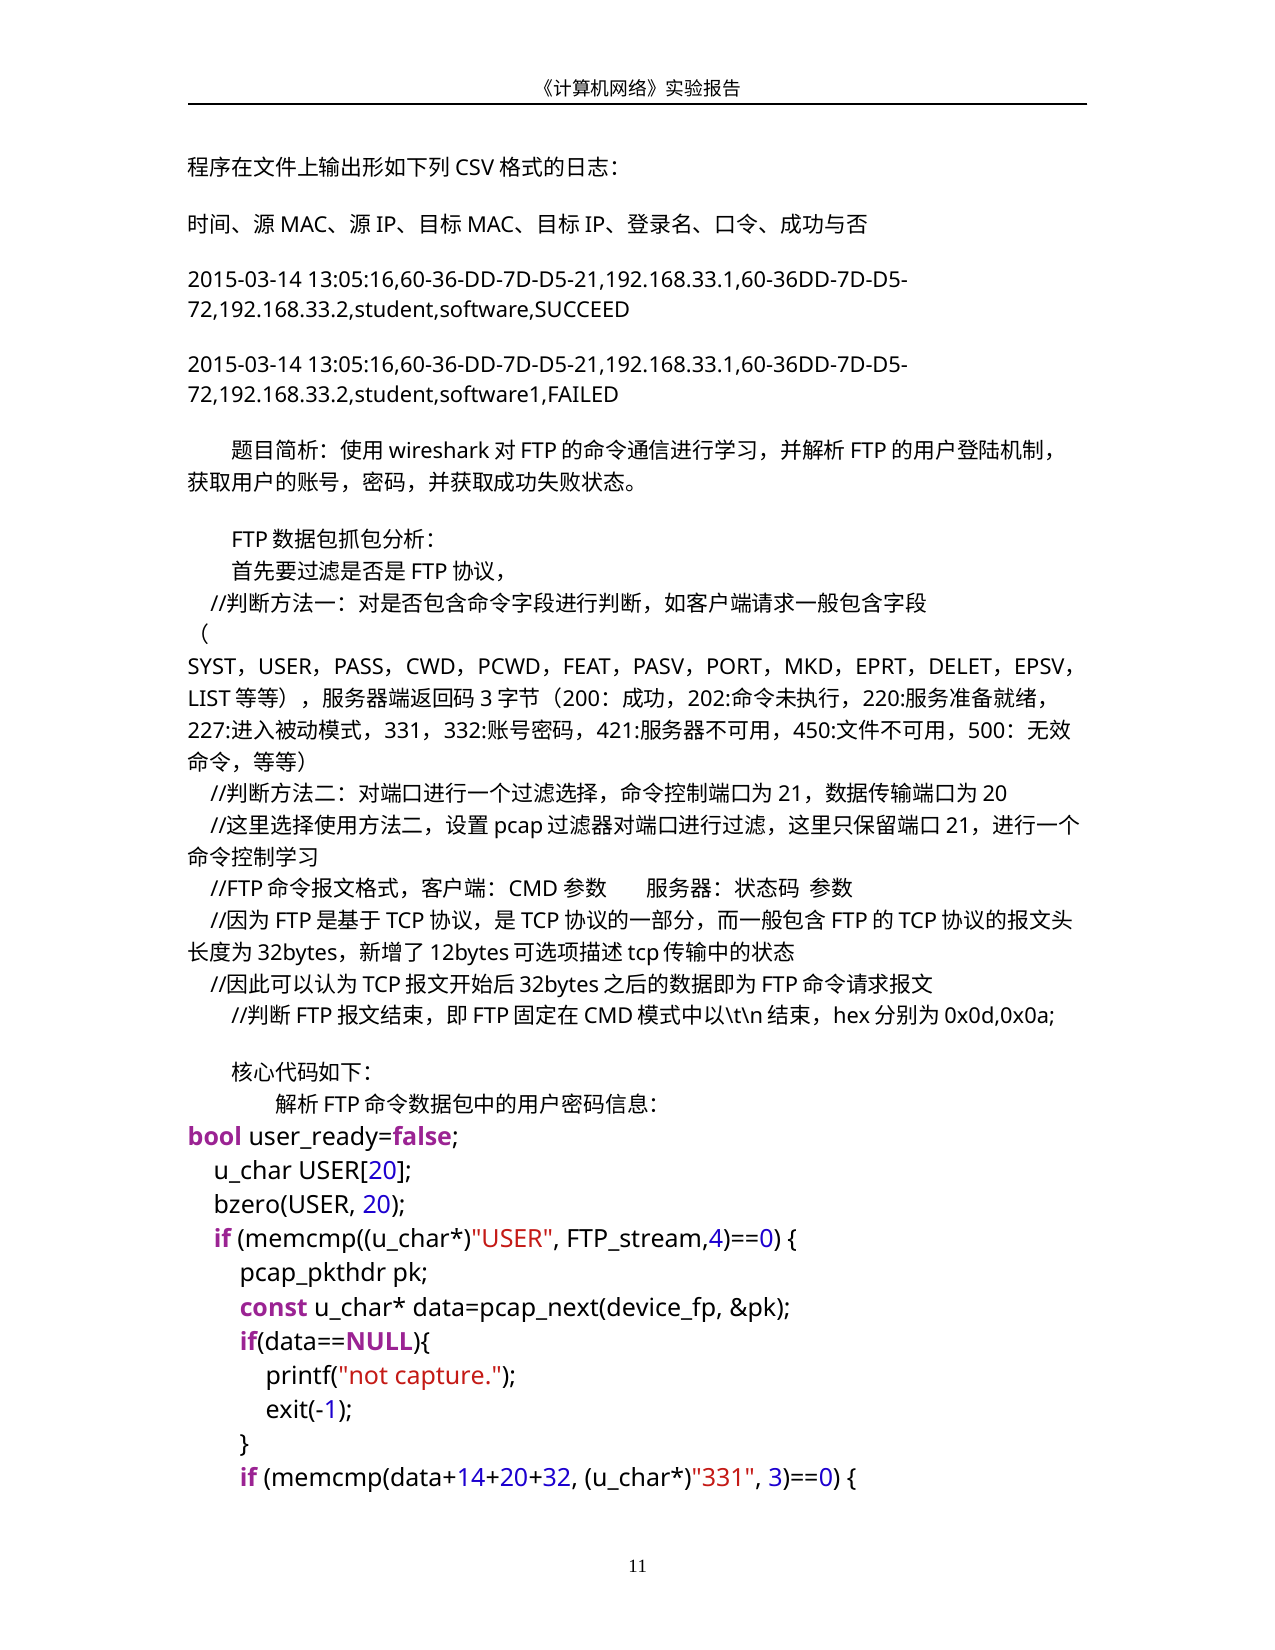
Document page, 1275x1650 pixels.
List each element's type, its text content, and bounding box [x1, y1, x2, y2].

text if(data==NULL){ [187, 1323, 1087, 1357]
text 核心代码如下： [187, 1055, 1087, 1087]
text 时间、源 MAC、源 IP、目标 MAC、目标 IP、登录名、口令、成功与否 [187, 207, 1087, 239]
text //因此可以认为TCP报文开始后32bytes之后的数据即为FTP命令请求报文 [187, 967, 1087, 998]
text if (memcmp(data+14+20+32, (u_char*)"331", 3)==0) { [187, 1459, 1087, 1493]
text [187, 150, 1087, 182]
text //FTP命令报文格式，客户端：CMD 参数 服务器：状态码 参数 [187, 871, 1087, 903]
text //这里选择使用方法二，设置pcap过滤器对端口进行过滤，这里只保留端口21，进行一个命令控制学习 [187, 808, 1087, 871]
text //判断方法二：对端口进行一个过滤选择，命令控制端口为21，数据传输端口为20 [187, 776, 1087, 808]
text u_char USER[20]; [187, 1153, 1087, 1187]
text //因为FTP是基于TCP协议，是TCP协议的一部分，而一般包含FTP的TCP协议的报文头长度为32bytes，新增了12bytes可选项描述tcp传输中的状态 [187, 903, 1087, 967]
text 解析FTP命令数据包中的用户密码信息： [187, 1087, 1087, 1119]
text //判断FTP报文结束，即FTP固定在CMD模式中以\t\n结束，hex分别为0x0d,0x0a; [187, 998, 1087, 1030]
text bool user_ready=false; [187, 1119, 1087, 1153]
text 题目简析：使用wireshark对FTP的命令通信进行学习，并解析FTP的用户登陆机制，获取用户的账号，密码，并获取成功失败状态。 [187, 433, 1087, 497]
text pcap_pkthdr pk; [187, 1255, 1087, 1289]
text 首先要过滤是否是FTP协议， [187, 554, 1087, 586]
text bzero(USER, 20); [187, 1187, 1087, 1221]
text if (memcmp((u_char*)"USER", FTP_stream,4)==0) { [187, 1221, 1087, 1255]
text const u_char* data=pcap_next(device_fp, &pk); [187, 1289, 1087, 1323]
text 2015-03-14 13:05:16,60-36-DD-7D-D5-21,192.168.33.1,60-36DD-7D-D5-72,192.168.33.2,student,software,SUCCEED [187, 264, 1087, 323]
text printf("not capture."); [187, 1357, 1087, 1391]
text } [187, 1425, 1087, 1459]
text 2015-03-14 13:05:16,60-36-DD-7D-D5-21,192.168.33.1,60-36DD-7D-D5-72,192.168.33.2,student,software1,FAILED [187, 349, 1087, 408]
text FTP数据包抓包分析： [187, 522, 1087, 554]
text //判断方法一：对是否包含命令字段进行判断，如客户端请求一般包含字段（SYST，USER，PASS，CWD，PCWD，FEAT，PASV，PORT，MKD，EPRT，DELET，EPSV，LIST等等），服务器端返回码3字节（200：成功，202:命令未执行，220:服务准备就绪，227:进入被动模式，331，332:账号密码，421:服务器不可用，450:文件不可用，500：无效命令，等等） [187, 586, 1087, 776]
text exit(-1); [187, 1391, 1087, 1425]
